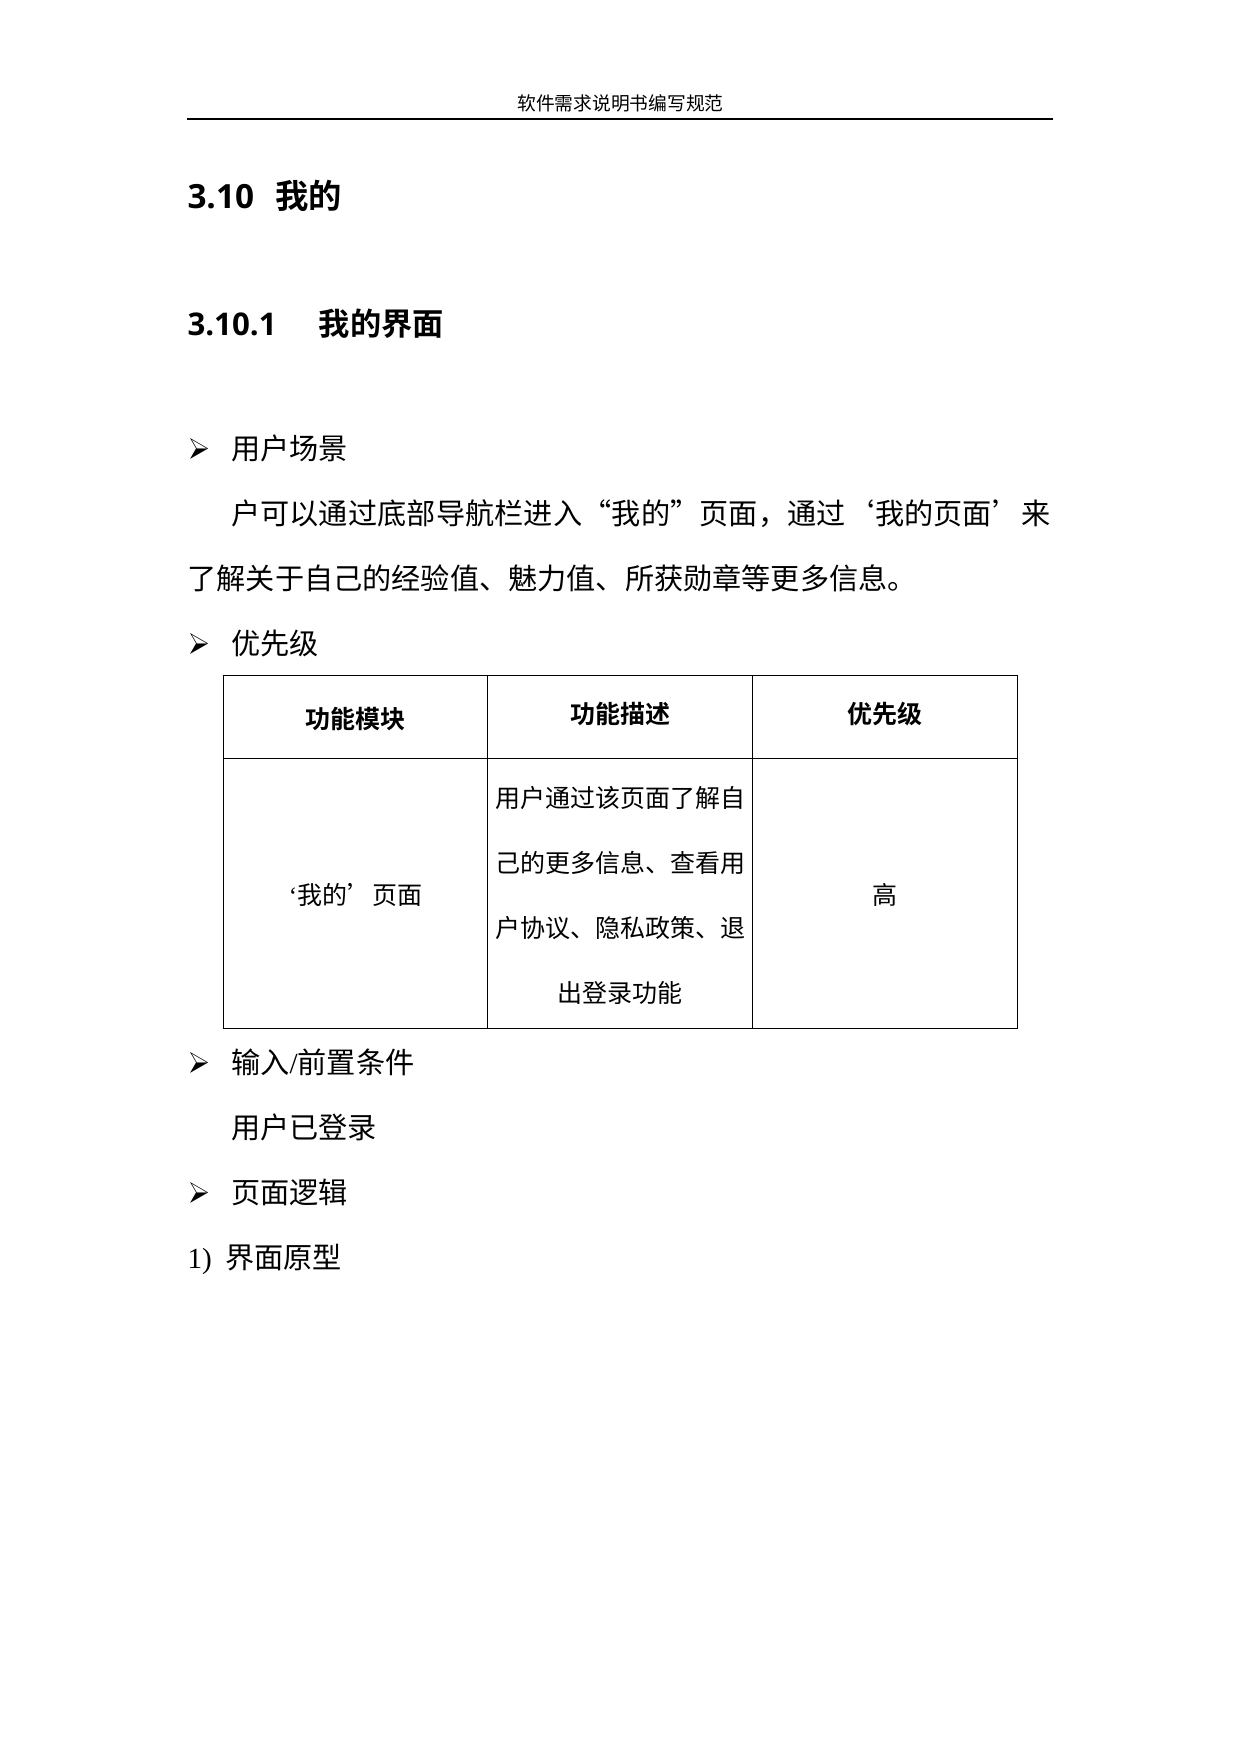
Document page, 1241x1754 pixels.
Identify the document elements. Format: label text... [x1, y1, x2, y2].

table_header 功能描述 [488, 676, 752, 758]
list 界面原型 [187, 1224, 1053, 1289]
list 优先级 [187, 609, 1053, 674]
list 输入/前置条件 [187, 1029, 1053, 1094]
table_cell 高 [753, 759, 1017, 1028]
subtitle 我的界面 [187, 289, 1053, 354]
text 户可以通过底部导航栏进入“我的”页面，通过‘我的页面’来了解关于自己的经验值、魅力值、所获勋章等更多信息。 [187, 479, 1053, 609]
list 用户场景 [187, 414, 1053, 479]
table_cell 用户通过该页面了解自己的更多信息、查看用户协议、隐私政策、退出登录功能 [488, 759, 752, 1028]
list 页面逻辑 [187, 1159, 1053, 1224]
table_cell ‘我的’页面 [224, 759, 487, 1028]
text 用户已登录 [187, 1094, 1053, 1159]
table_header 功能模块 [224, 676, 487, 758]
subtitle 我的 [187, 162, 1053, 227]
table_header 优先级 [753, 676, 1017, 758]
